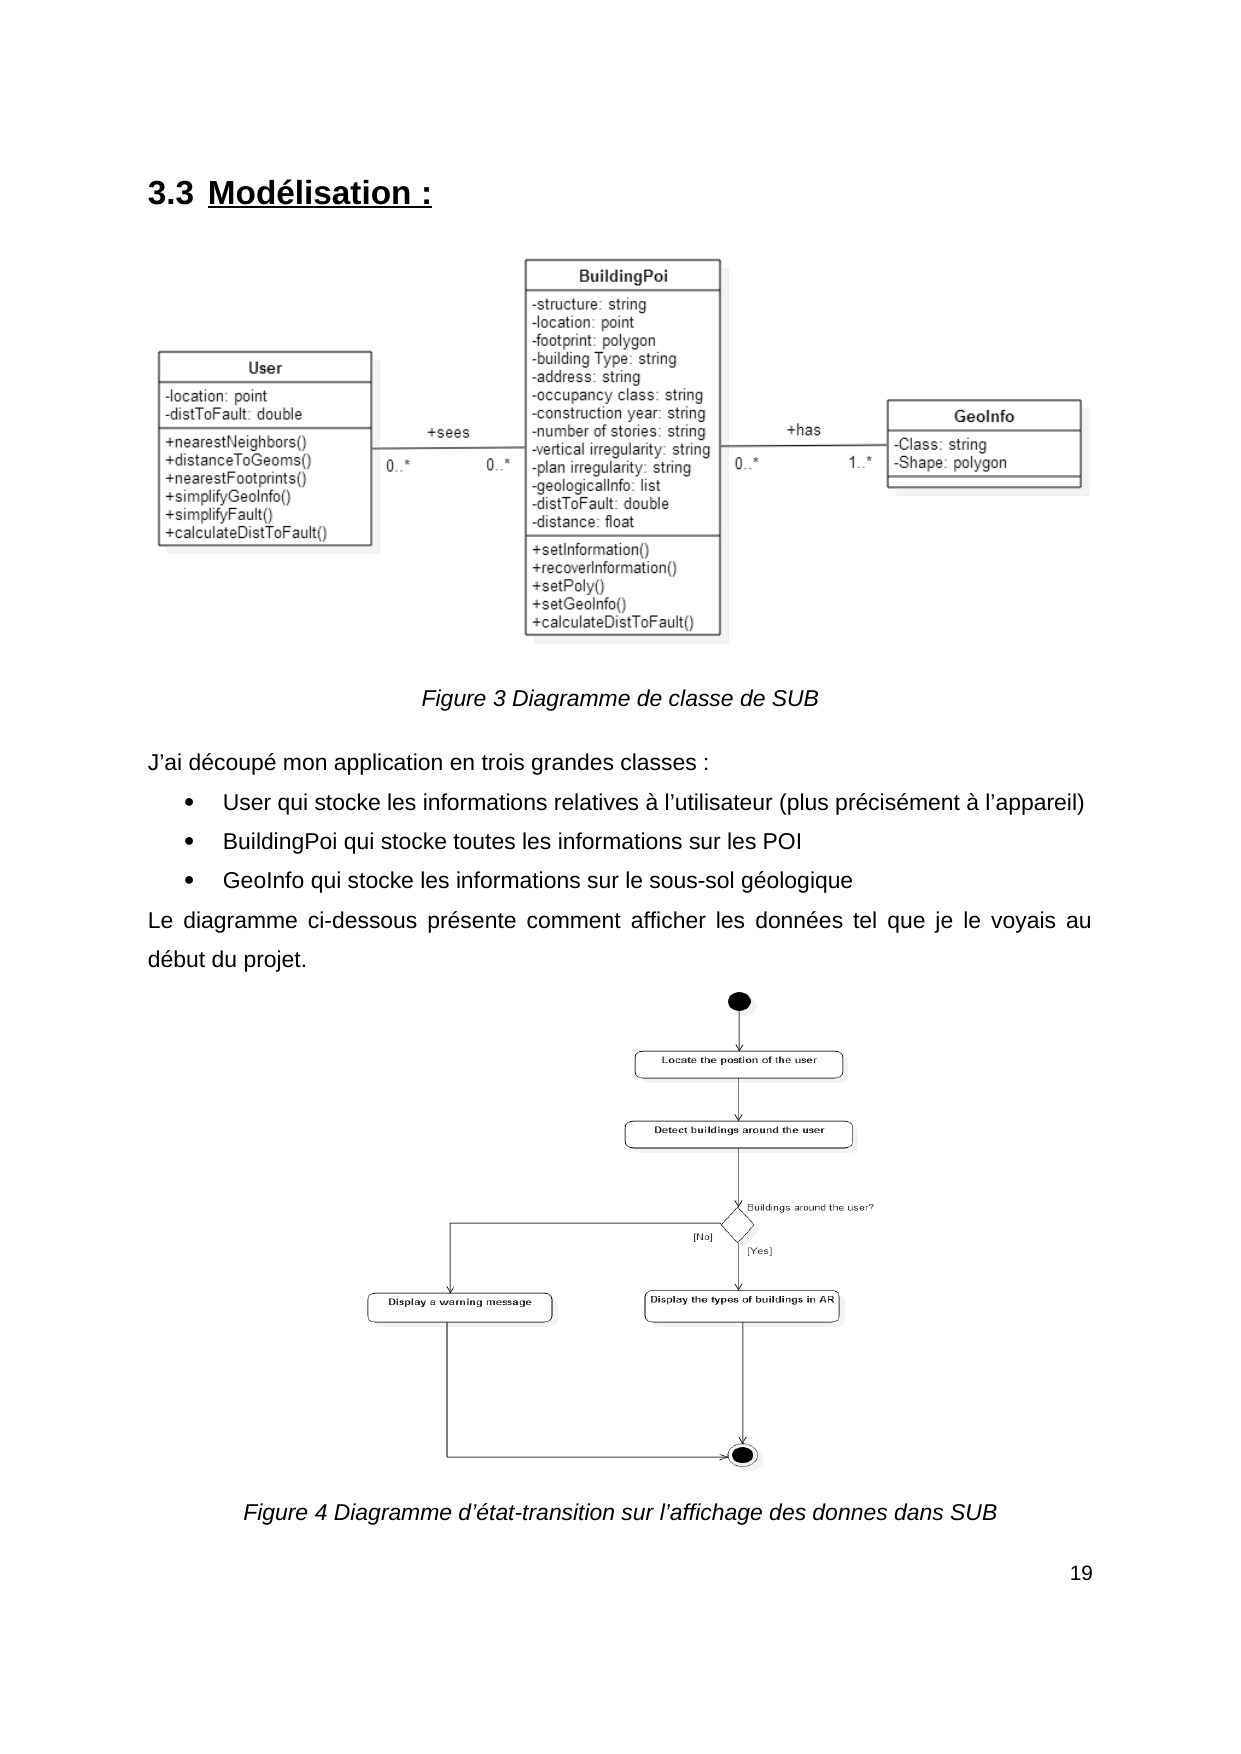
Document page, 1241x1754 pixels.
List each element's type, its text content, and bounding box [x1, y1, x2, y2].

subtitle Modélisation : [148, 173, 1092, 211]
picture [359, 985, 881, 1473]
picture [147, 248, 1093, 647]
list GeoInfo qui stocke les informations sur le sous-sol géologique [185, 867, 1092, 894]
text J’ai découpé mon application en trois grandes classes : [148, 749, 1092, 775]
text Le diagramme ci-dessous présente comment afficher les données tel que je le voyais au début du projet. [148, 907, 1092, 973]
list User qui stocke les informations relatives à l’utilisateur (plus précisément à l’appareil) [185, 788, 1092, 815]
list BuildingPoi qui stocke toutes les informations sur les POI [185, 828, 1092, 854]
